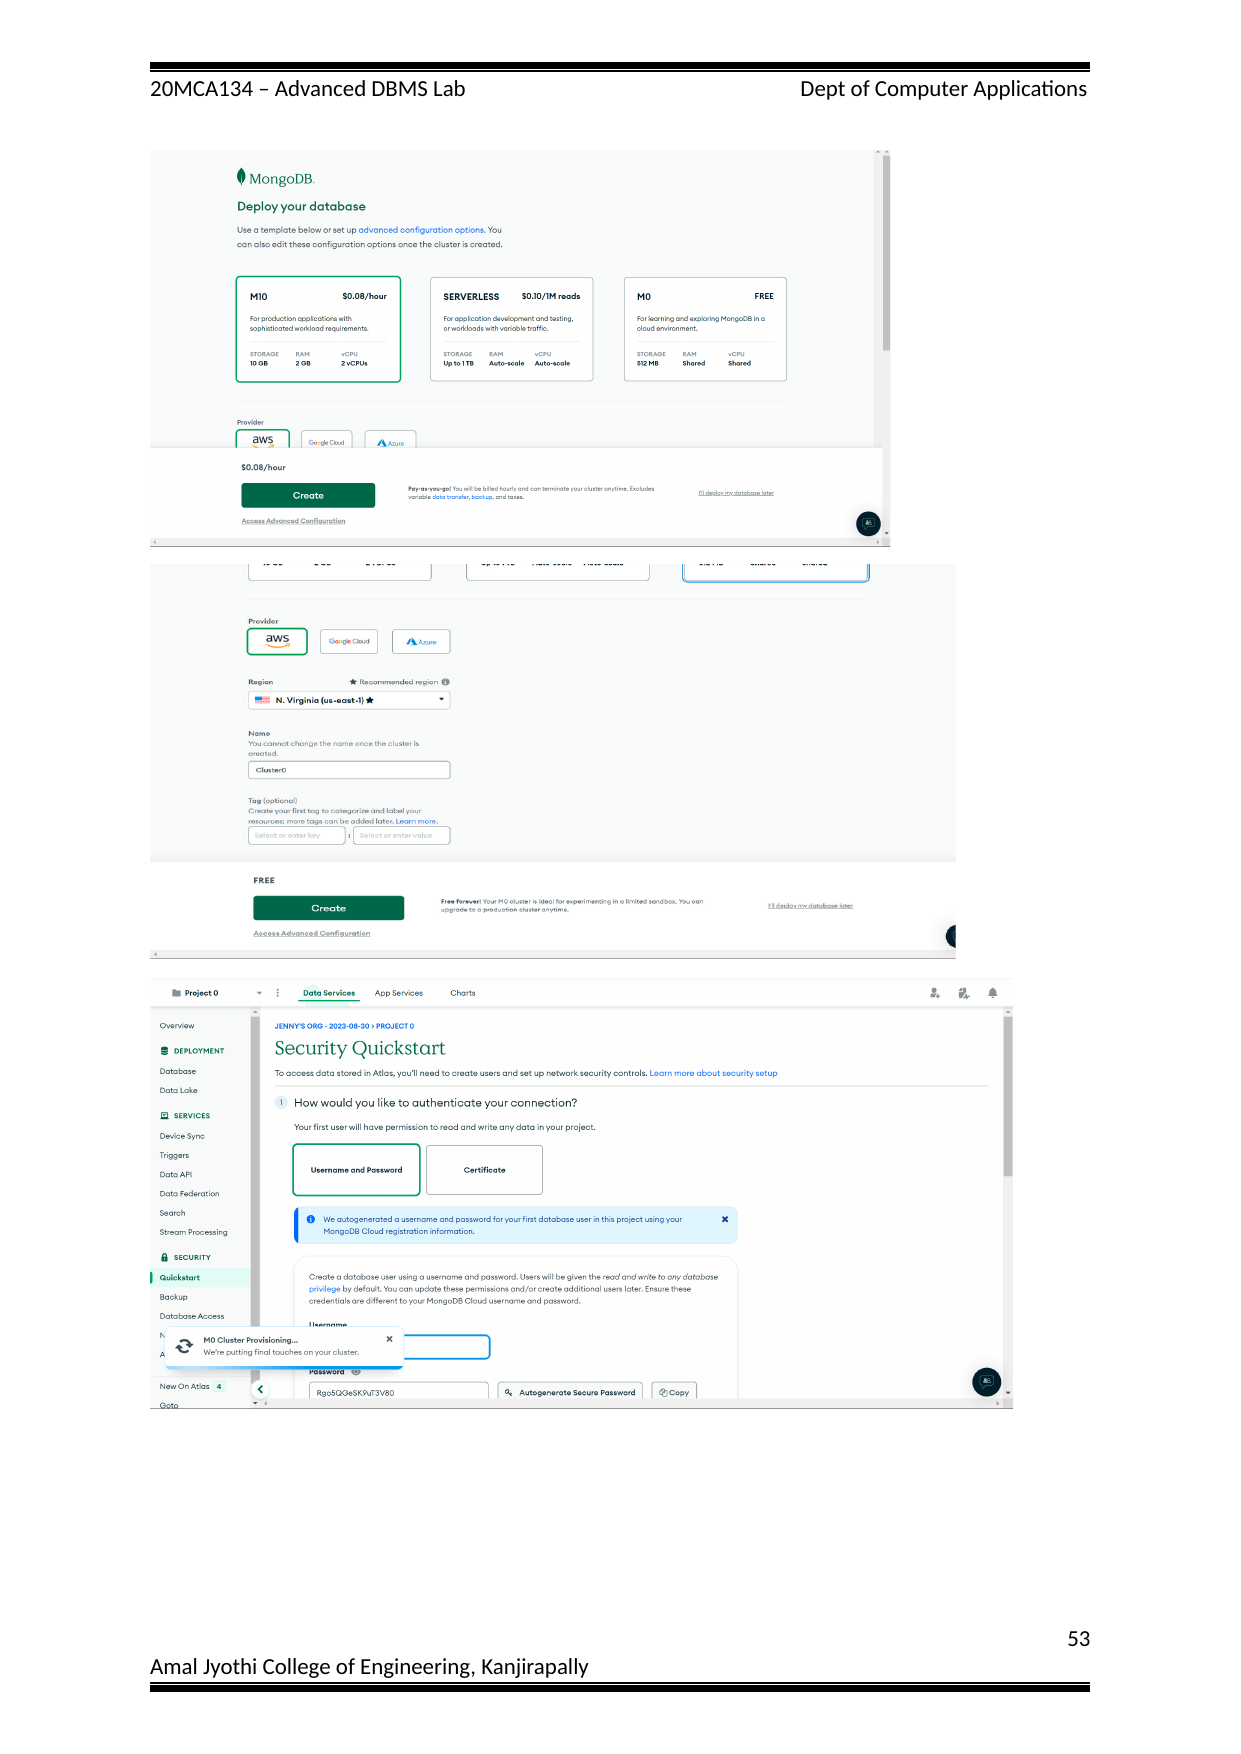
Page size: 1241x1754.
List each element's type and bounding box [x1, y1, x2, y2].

picture [150, 150, 891, 547]
picture [150, 564, 956, 959]
picture [150, 977, 1013, 1409]
